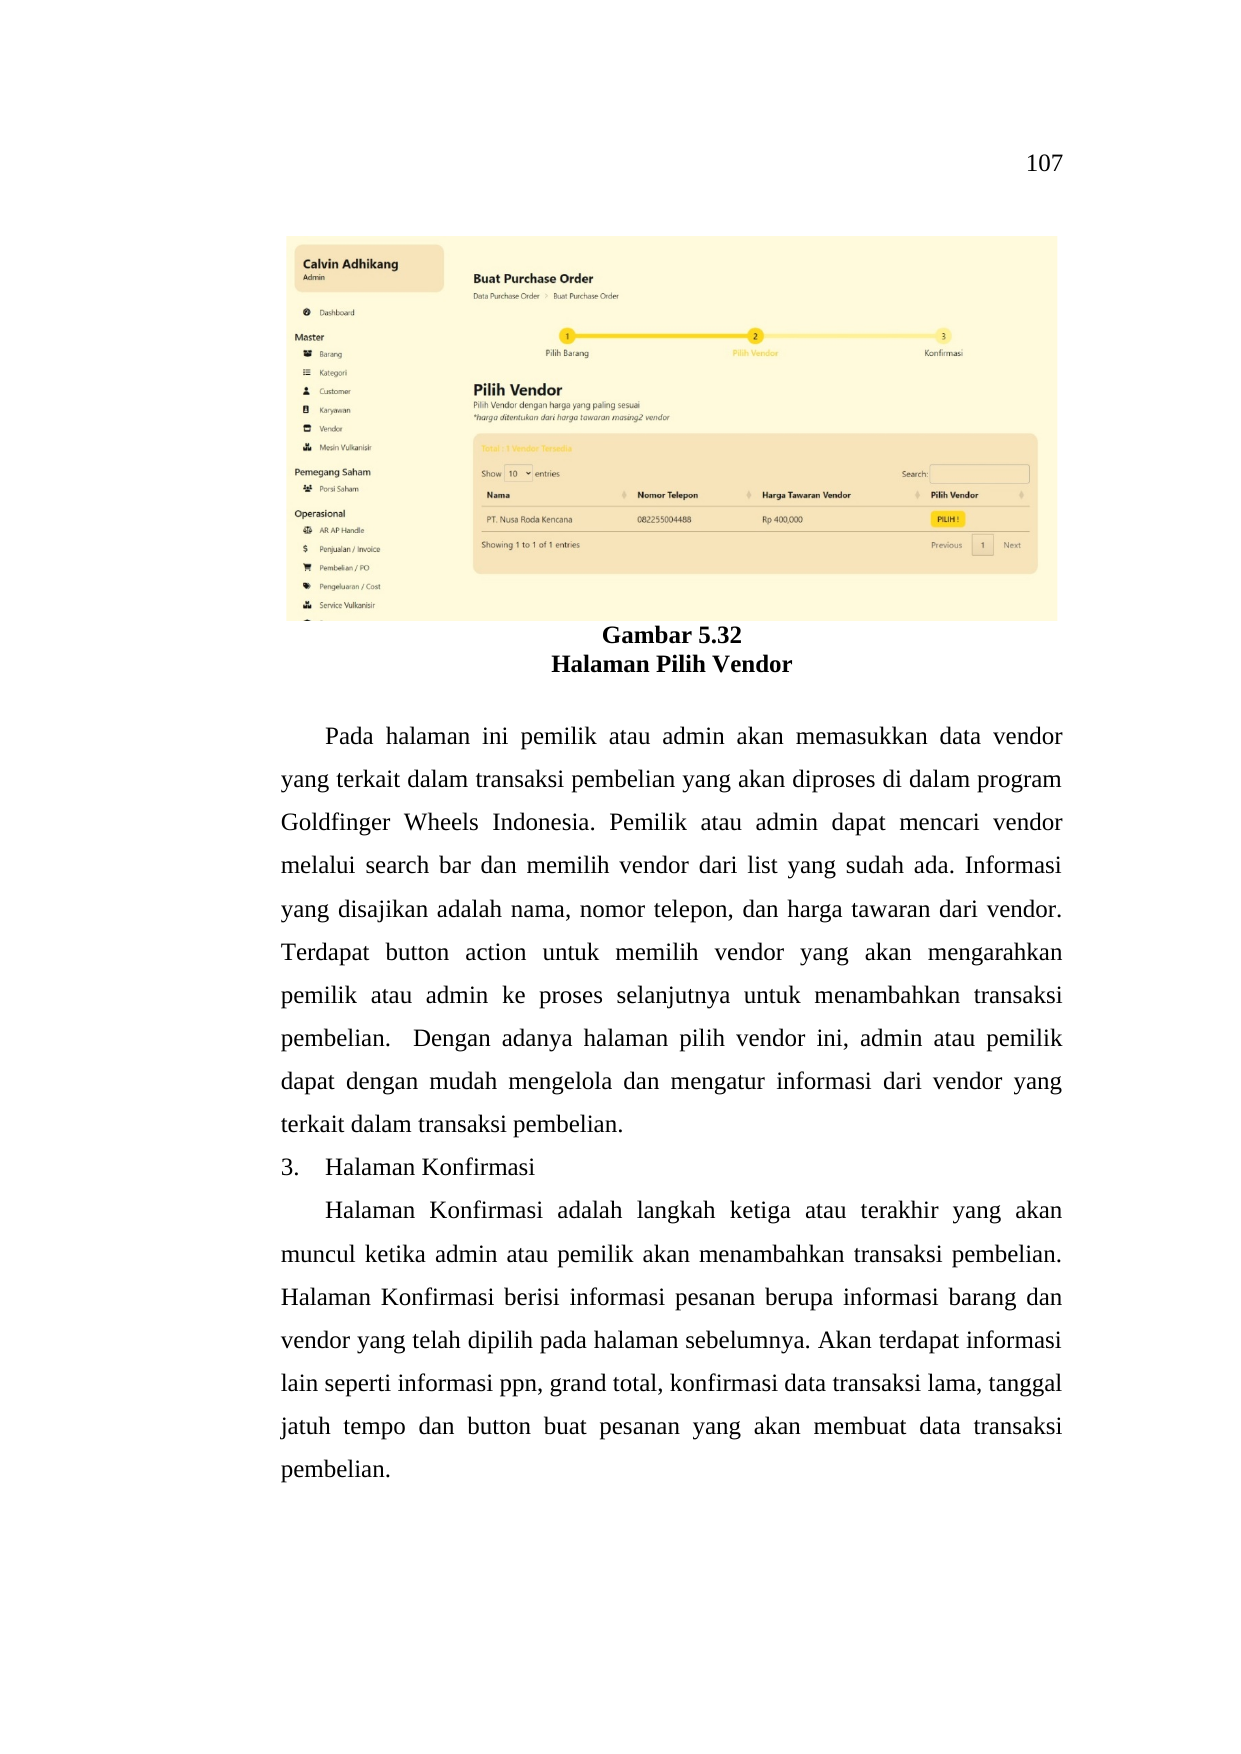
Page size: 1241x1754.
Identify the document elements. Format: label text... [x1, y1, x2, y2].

list Halaman Konfirmasi [281, 1152, 1063, 1181]
text Halaman Konfirmasi adalah langkah ketiga atau terakhir yang akan muncul ketika admin atau pemilik akan menambahkan transaksi pembelian. Halaman Konfirmasi berisi informasi pesanan berupa informasi barang dan vendor yang telah dipilih pada halaman sebelumnya. Akan terdapat informasi lain seperti informasi ppn, grand total, konfirmasi data transaksi lama, tanggal jatuh tempo dan button buat pesanan yang akan membuat data transaksi pembelian. [281, 1196, 1063, 1483]
text Gambar 5.32 [281, 621, 1063, 649]
text Pada halaman ini pemilik atau admin akan memasukkan data vendor yang terkait dalam transaksi pembelian yang akan diproses di dalam program Goldfinger Wheels Indonesia. Pemilik atau admin dapat mencari vendor melalui search bar dan memilih vendor dari list yang sudah ada. Informasi yang disajikan adalah nama, nomor telepon, dan harga tawaran dari vendor. Terdapat button action untuk memilih vendor yang akan mengarahkan pemilik atau admin ke proses selanjutnya untuk menambahkan transaksi pembelian. Dengan adanya halaman pilih vendor ini, admin atau pemilik dapat dengan mudah mengelola dan mengatur informasi dari vendor yang terkait dalam transaksi pembelian. [281, 721, 1063, 1138]
text Halaman Pilih Vendor [281, 649, 1063, 678]
picture [286, 236, 1058, 621]
